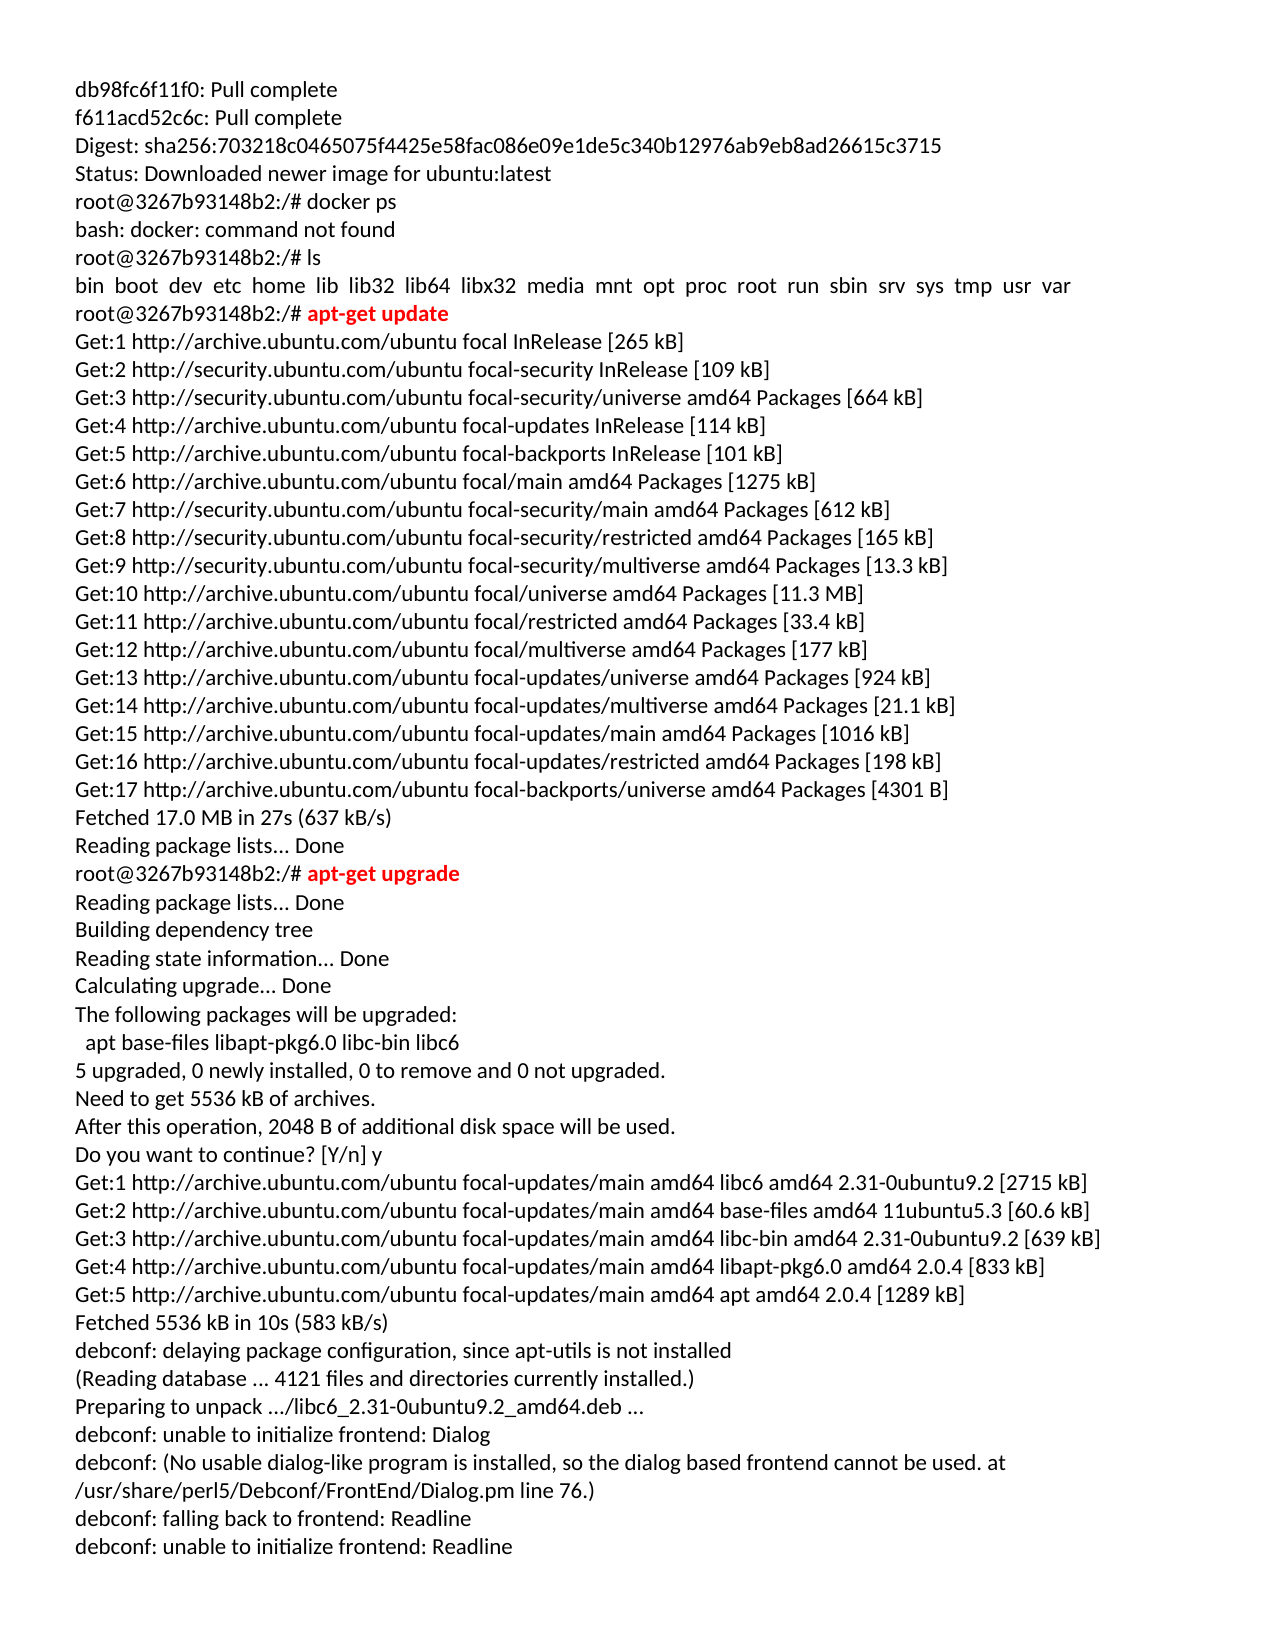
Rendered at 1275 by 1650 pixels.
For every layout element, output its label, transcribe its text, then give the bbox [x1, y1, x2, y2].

text Get:6 http://archive.ubuntu.com/ubuntu focal/main amd64 Packages [1275 kB] [75, 467, 1200, 495]
text root@3267b93148b2:/# apt-get upgrade [75, 859, 1200, 888]
text debconf: unable to initialize frontend: Dialog [75, 1420, 1200, 1448]
text Get:1 http://archive.ubuntu.com/ubuntu focal-updates/main amd64 libc6 amd64 2.31-0ubuntu9.2 [2715 kB] [75, 1168, 1200, 1196]
text Get:2 http://archive.ubuntu.com/ubuntu focal-updates/main amd64 base-files amd64 11ubuntu5.3 [60.6 kB] [75, 1196, 1200, 1224]
text Get:17 http://archive.ubuntu.com/ubuntu focal-backports/universe amd64 Packages [4301 B] [75, 776, 1200, 803]
text Need to get 5536 kB of archives. [75, 1084, 1200, 1112]
text root@3267b93148b2:/# docker ps [75, 187, 1200, 215]
text Reading package lists... Done [75, 832, 1200, 859]
text Get:10 http://archive.ubuntu.com/ubuntu focal/universe amd64 Packages [11.3 MB] [75, 579, 1200, 607]
text debconf: delaying package configuration, since apt-utils is not installed [75, 1336, 1200, 1364]
text Do you want to continue? [Y/n] y [75, 1140, 1200, 1168]
text Get:2 http://security.ubuntu.com/ubuntu focal-security InRelease [109 kB] [75, 355, 1200, 383]
text Get:11 http://archive.ubuntu.com/ubuntu focal/restricted amd64 Packages [33.4 kB] [75, 607, 1200, 635]
text Get:5 http://archive.ubuntu.com/ubuntu focal-updates/main amd64 apt amd64 2.0.4 [1289 kB] [75, 1280, 1200, 1308]
text Get:3 http://archive.ubuntu.com/ubuntu focal-updates/main amd64 libc-bin amd64 2.31-0ubuntu9.2 [639 kB] [75, 1224, 1200, 1252]
text Get:14 http://archive.ubuntu.com/ubuntu focal-updates/multiverse amd64 Packages [21.1 kB] [75, 691, 1200, 719]
text Get:16 http://archive.ubuntu.com/ubuntu focal-updates/restricted amd64 Packages [198 kB] [75, 747, 1200, 776]
text Preparing to unpack .../libc6_2.31-0ubuntu9.2_amd64.deb ... [75, 1392, 1200, 1420]
text root@3267b93148b2:/# apt-get update [75, 299, 1200, 327]
text Get:5 http://archive.ubuntu.com/ubuntu focal-backports InRelease [101 kB] [75, 439, 1200, 467]
text Get:3 http://security.ubuntu.com/ubuntu focal-security/universe amd64 Packages [664 kB] [75, 383, 1200, 411]
text 5 upgraded, 0 newly installed, 0 to remove and 0 not upgraded. [75, 1056, 1200, 1084]
text Status: Downloaded newer image for ubuntu:latest [75, 159, 1200, 187]
text Reading package lists... Done [75, 888, 1200, 916]
text root@3267b93148b2:/# ls [75, 243, 1200, 271]
text Get:7 http://security.ubuntu.com/ubuntu focal-security/main amd64 Packages [612 kB] [75, 495, 1200, 523]
text After this operation, 2048 B of additional disk space will be used. [75, 1112, 1200, 1140]
text Digest: sha256:703218c0465075f4425e58fac086e09e1de5c340b12976ab9eb8ad26615c3715 [75, 131, 1200, 159]
text Get:8 http://security.ubuntu.com/ubuntu focal-security/restricted amd64 Packages [165 kB] [75, 523, 1200, 551]
text (Reading database ... 4121 files and directories currently installed.) [75, 1364, 1200, 1392]
text Get:1 http://archive.ubuntu.com/ubuntu focal InRelease [265 kB] [75, 327, 1200, 355]
text Get:13 http://archive.ubuntu.com/ubuntu focal-updates/universe amd64 Packages [924 kB] [75, 663, 1200, 691]
text Fetched 17.0 MB in 27s (637 kB/s) [75, 803, 1200, 832]
text debconf: falling back to frontend: Readline [75, 1504, 1200, 1532]
text The following packages will be upgraded: [75, 1000, 1200, 1028]
text Calculating upgrade... Done [75, 972, 1200, 1000]
text db98fc6f11f0: Pull complete [75, 75, 1200, 103]
text Get:4 http://archive.ubuntu.com/ubuntu focal-updates/main amd64 libapt-pkg6.0 amd64 2.0.4 [833 kB] [75, 1252, 1200, 1280]
text bin boot dev etc home lib lib32 lib64 libx32 media mnt opt proc root run sbin srv sys tmp usr var [75, 271, 1200, 299]
text Get:4 http://archive.ubuntu.com/ubuntu focal-updates InRelease [114 kB] [75, 411, 1200, 439]
text Get:15 http://archive.ubuntu.com/ubuntu focal-updates/main amd64 Packages [1016 kB] [75, 719, 1200, 747]
text Get:12 http://archive.ubuntu.com/ubuntu focal/multiverse amd64 Packages [177 kB] [75, 635, 1200, 663]
text Get:9 http://security.ubuntu.com/ubuntu focal-security/multiverse amd64 Packages [13.3 kB] [75, 551, 1200, 579]
text Reading state information... Done [75, 944, 1200, 972]
text apt base-files libapt-pkg6.0 libc-bin libc6 [75, 1028, 1200, 1056]
text debconf: unable to initialize frontend: Readline [75, 1532, 1200, 1560]
text f611acd52c6c: Pull complete [75, 103, 1200, 131]
text bash: docker: command not found [75, 215, 1200, 243]
text Fetched 5536 kB in 10s (583 kB/s) [75, 1308, 1200, 1336]
text Building dependency tree [75, 916, 1200, 944]
